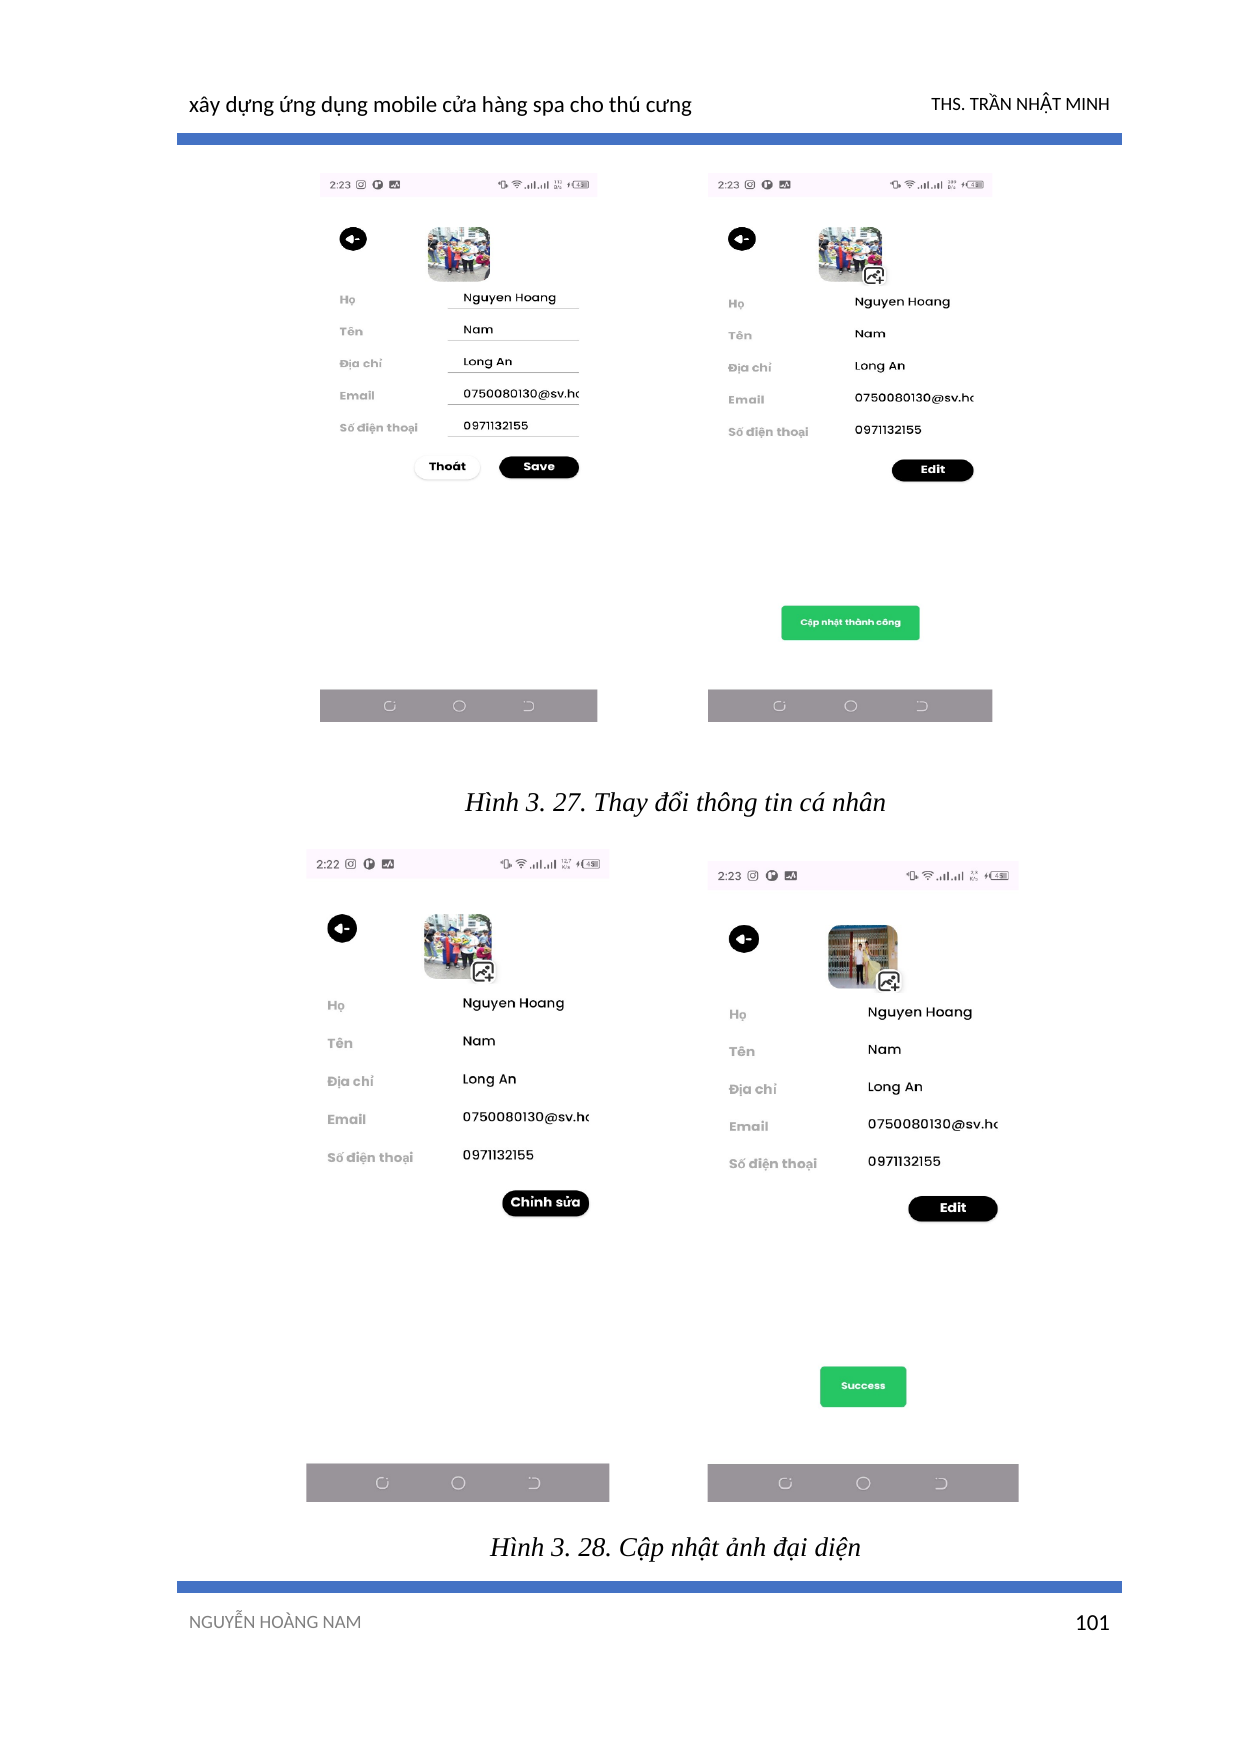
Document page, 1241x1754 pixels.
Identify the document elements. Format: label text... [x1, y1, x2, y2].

picture [320, 173, 598, 722]
table_header [233, 173, 628, 787]
picture [708, 173, 993, 722]
picture [707, 861, 1019, 1502]
table_cell Hình 3. 27. Thay đổi thông tin cá nhân [233, 787, 1121, 849]
table_cell [233, 849, 654, 1531]
table_cell Hình 3. 28. Cập nhật ảnh đại diện [233, 1531, 1121, 1562]
picture [306, 849, 610, 1502]
table_cell [655, 849, 1121, 1531]
table_header [629, 173, 1121, 787]
